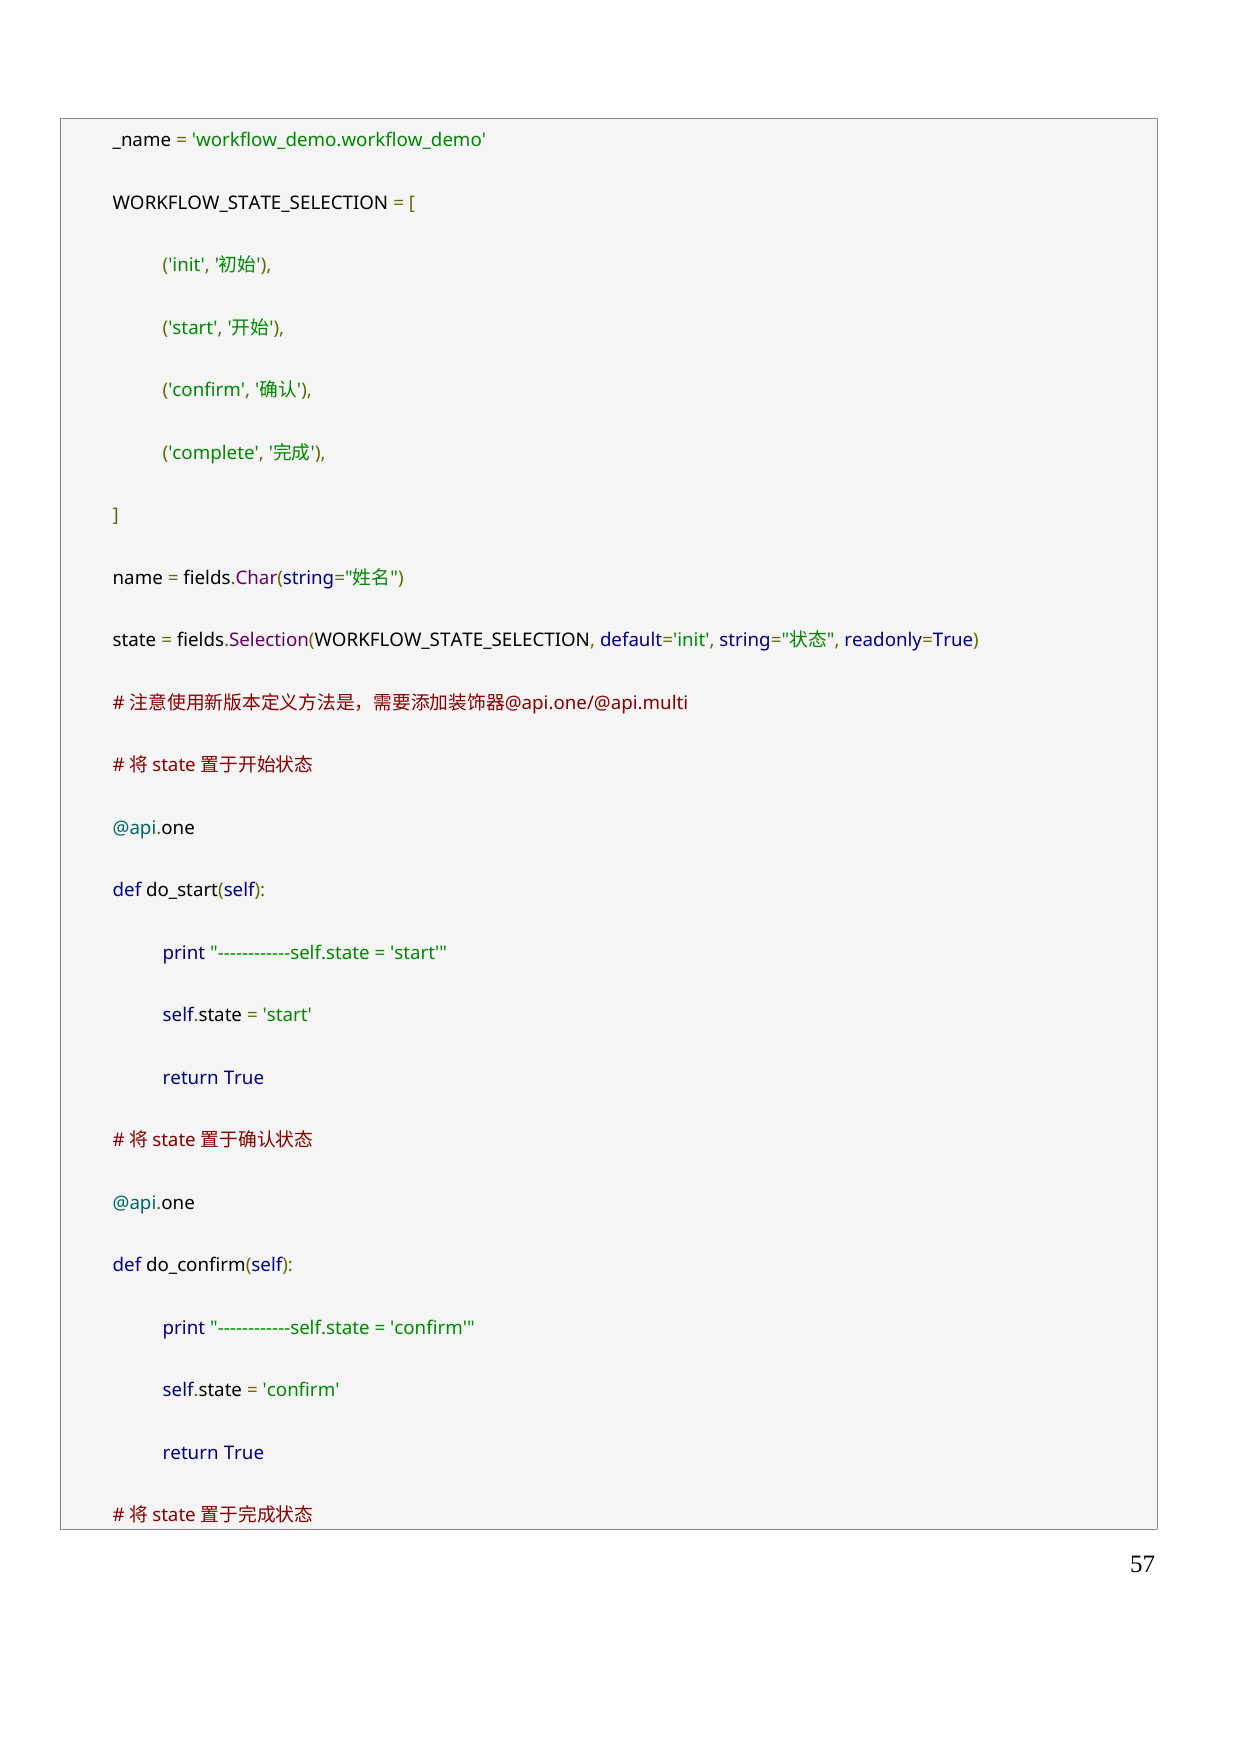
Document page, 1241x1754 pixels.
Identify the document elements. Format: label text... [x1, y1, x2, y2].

text print "------------self.state = 'confirm'" [61, 1306, 1157, 1339]
text ('confirm', '确认'), [61, 368, 1157, 402]
text @api.one [61, 1181, 1157, 1214]
text state = fields.Selection(WORKFLOW_STATE_SELECTION, default='init', string="状态", readonly=True) [61, 618, 1157, 652]
text return True [61, 1431, 1157, 1464]
text _name = 'workflow_demo.workflow_demo' [61, 119, 1157, 152]
text # 将state 置于开始状态 [61, 743, 1157, 777]
text def do_start(self): [61, 868, 1157, 902]
text ] [61, 493, 1157, 527]
text self.state = 'start' [61, 993, 1157, 1027]
text def do_confirm(self): [61, 1243, 1157, 1277]
text return True [61, 1056, 1157, 1089]
text @api.one [61, 806, 1157, 839]
text # 将state 置于确认状态 [61, 1118, 1157, 1152]
text self.state = 'confirm' [61, 1368, 1157, 1402]
text ('complete', '完成'), [61, 431, 1157, 464]
text print "------------self.state = 'start'" [61, 931, 1157, 964]
text # 注意使用新版本定义方法是，需要添加装饰器@api.one/@api.multi [61, 681, 1157, 714]
text ('init', '初始'), [61, 243, 1157, 277]
text WORKFLOW_STATE_SELECTION = [ [61, 181, 1157, 214]
text ('start', '开始'), [61, 306, 1157, 339]
text # 将state 置于完成状态 [61, 1493, 1157, 1529]
text name = fields.Char(string="姓名") [61, 556, 1157, 589]
